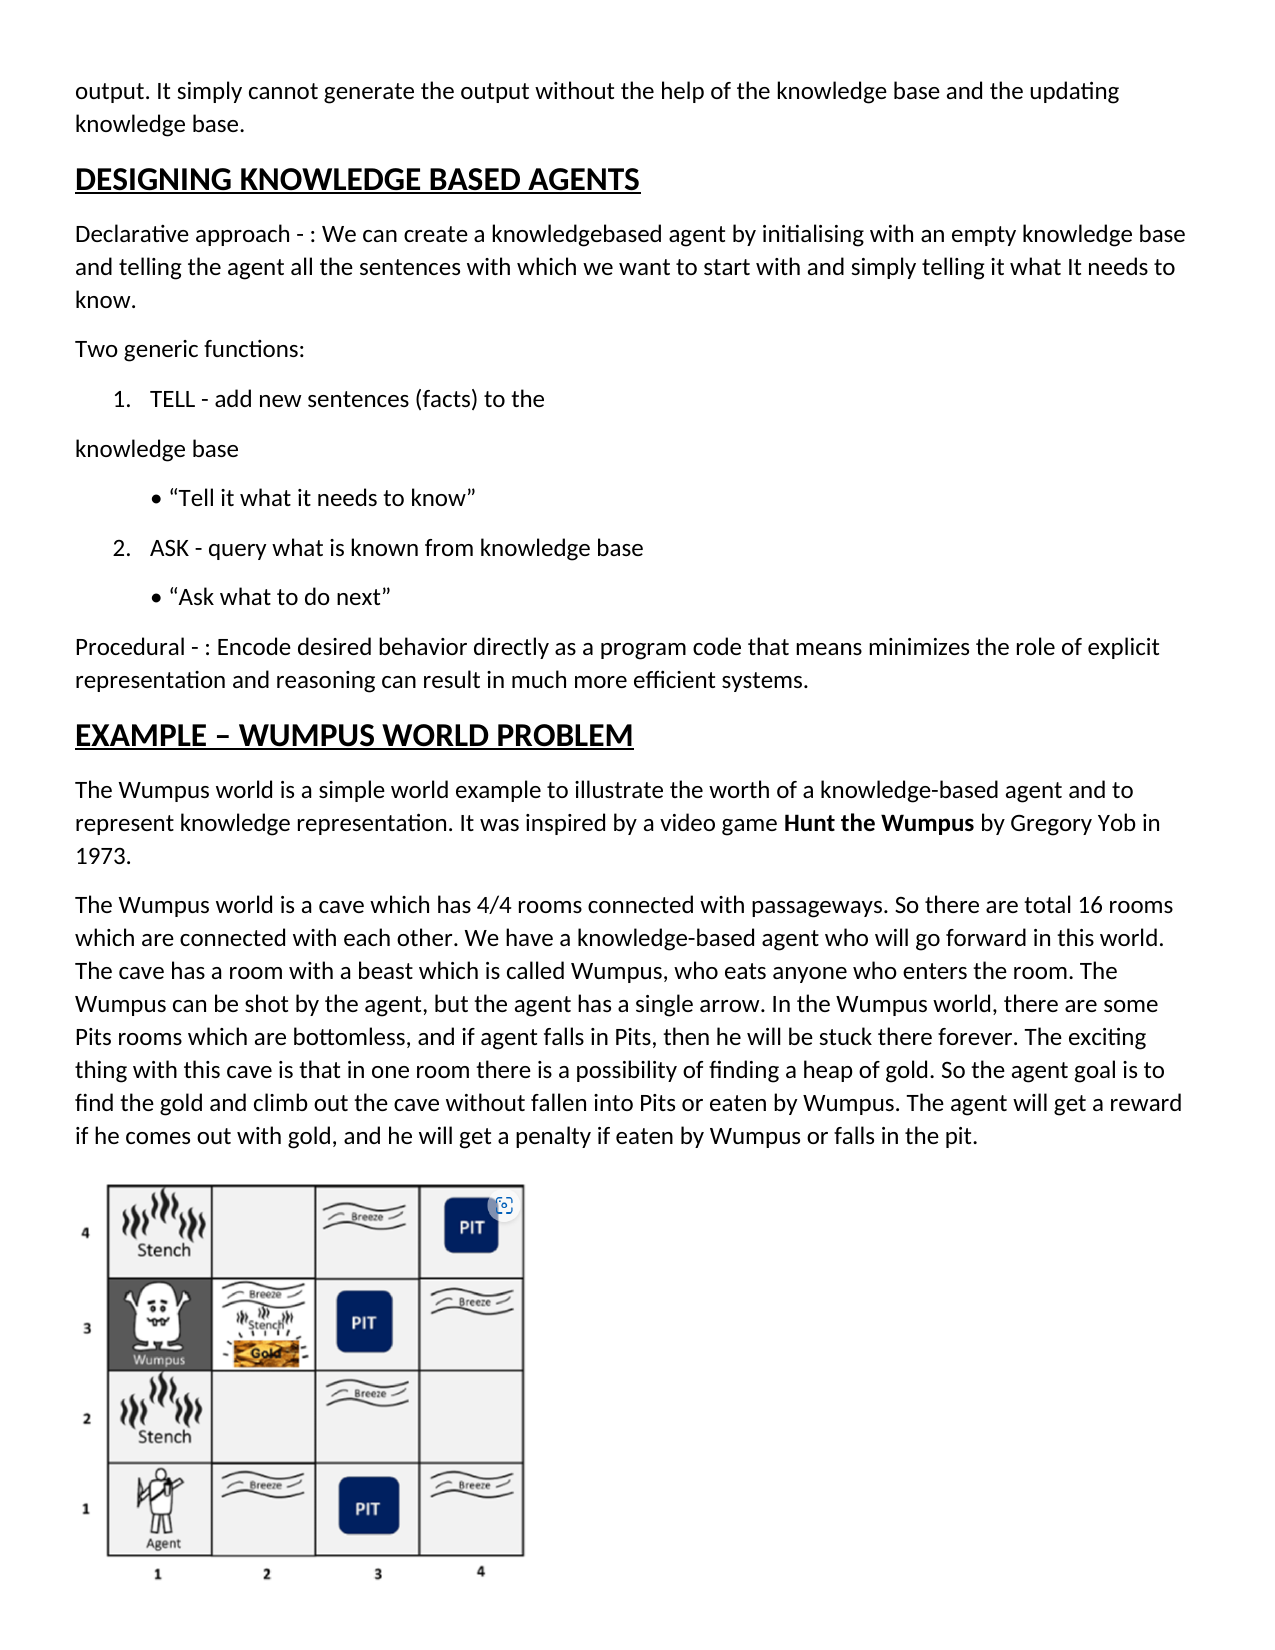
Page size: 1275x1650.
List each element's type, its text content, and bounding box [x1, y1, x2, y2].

text DESIGNING KNOWLEDGE BASED AGENTS [75, 157, 1200, 198]
text EXAMPLE – WUMPUS WORLD PROBLEM [75, 713, 1200, 754]
list ASK - query what is known from knowledge base [112, 532, 1200, 562]
picture [75, 1169, 550, 1597]
text Two generic functions: [75, 333, 1200, 364]
text • “Ask what to do next” [75, 581, 1200, 612]
text • “Tell it what it needs to know” [75, 482, 1200, 513]
text Declarative approach - : We can create a knowledgebased agent by initialising with an empty knowledge base and telling the agent all the sentences with which we want to start with and simply telling it what It needs to know. [75, 218, 1200, 314]
text knowledge base [75, 433, 1200, 463]
list TELL - add new sentences (facts) to the [112, 383, 1200, 414]
text The Wumpus world is a simple world example to illustrate the worth of a knowledge-based agent and to represent knowledge representation. It was inspired by a video game Hunt the Wumpus by Gregory Yob in 1973. [75, 774, 1200, 871]
text Procedural - : Encode desired behavior directly as a program code that means minimizes the role of explicit representation and reasoning can result in much more efficient systems. [75, 631, 1200, 694]
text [75, 75, 1200, 138]
text The Wumpus world is a cave which has 4/4 rooms connected with passageways. So there are total 16 rooms which are connected with each other. We have a knowledge-based agent who will go forward in this world. The cave has a room with a beast which is called Wumpus, who eats anyone who enters the room. The Wumpus can be shot by the agent, but the agent has a single arrow. In the Wumpus world, there are some Pits rooms which are bottomless, and if agent falls in Pits, then he will be stuck there forever. The exciting thing with this cave is that in one room there is a possibility of finding a heap of gold. So the agent goal is to find the gold and climb out the cave without fallen into Pits or eaten by Wumpus. The agent will get a reward if he comes out with gold, and he will get a penalty if eaten by Wumpus or falls in the pit. [75, 889, 1200, 1151]
